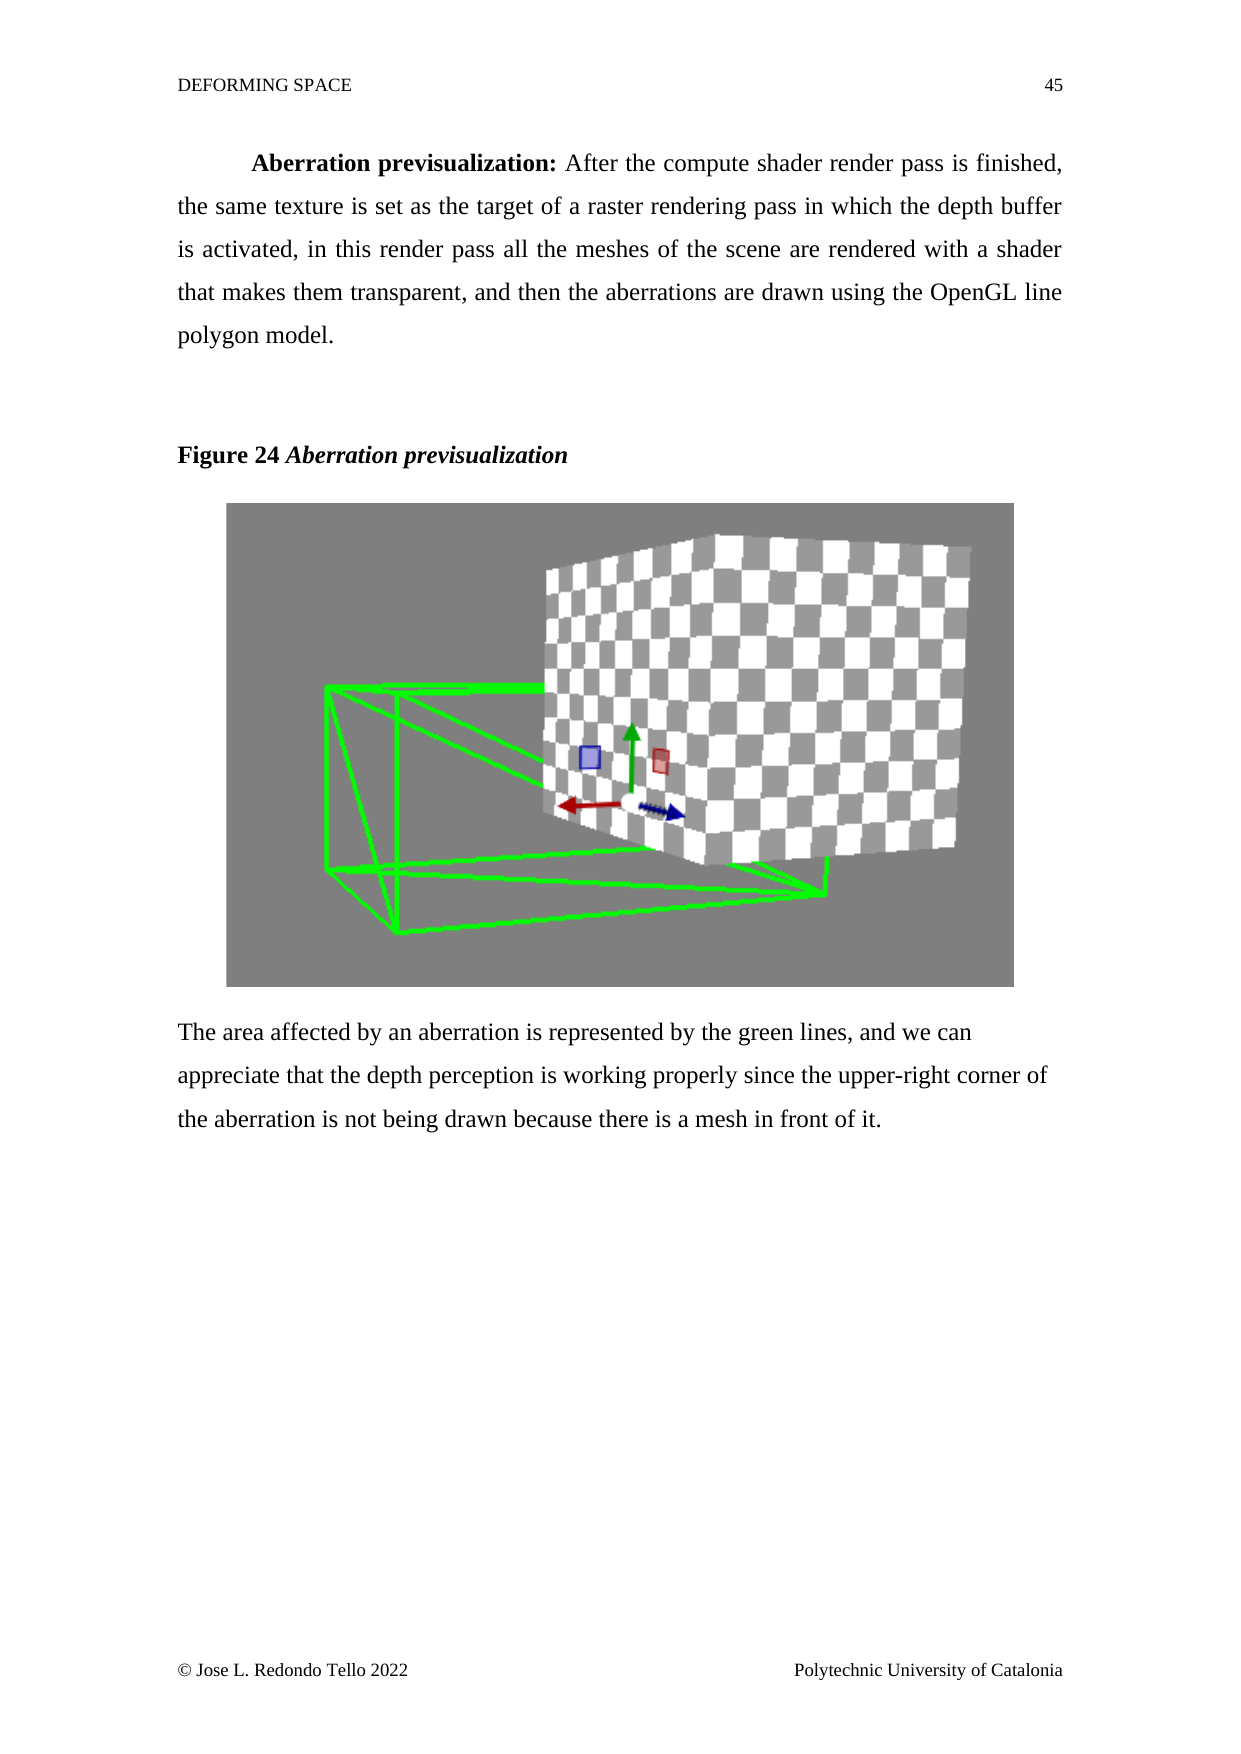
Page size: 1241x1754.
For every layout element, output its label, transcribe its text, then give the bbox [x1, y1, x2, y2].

picture [226, 503, 1014, 987]
text Figure 24 Aberration previsualization [177, 440, 1063, 468]
text The area affected by an aberration is represented by the green lines, and we can appreciate that the depth perception is working properly since the upper-right corner of the aberration is not being drawn because there is a mesh in front of it. [177, 1017, 1063, 1132]
text Aberration previsualization: After the compute shader render pass is finished, the same texture is set as the target of a raster rendering pass in which the depth buffer is activated, in this render pass all the meshes of the scene are rendered with a shader that makes them transparent, and then the aberrations are drawn using the OpenGL line polygon model. [177, 148, 1063, 349]
